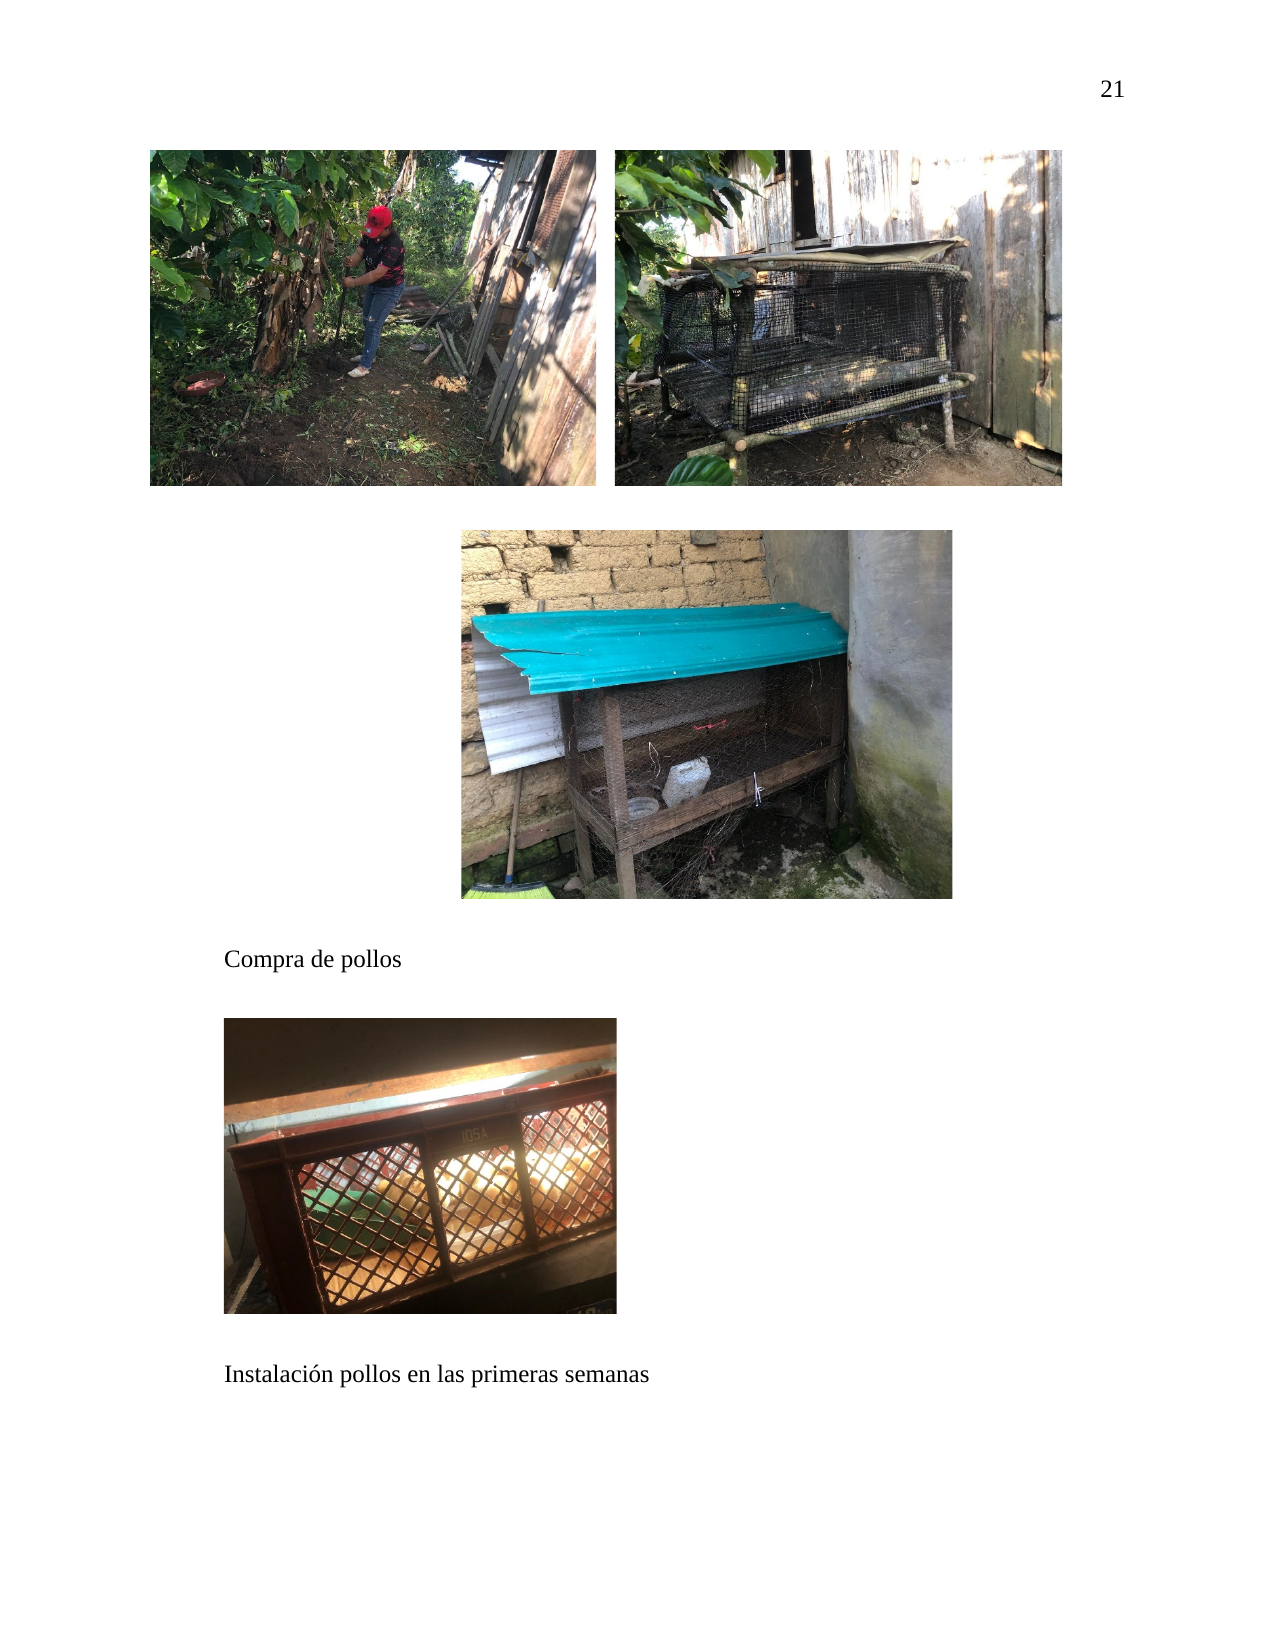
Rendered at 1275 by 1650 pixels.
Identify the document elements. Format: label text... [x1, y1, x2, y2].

text Compra de pollos [150, 944, 1125, 973]
picture [614, 150, 1063, 486]
picture [461, 530, 953, 899]
picture [223, 1018, 617, 1314]
picture [150, 150, 597, 486]
text Instalación pollos en las primeras semanas [150, 1359, 1125, 1387]
